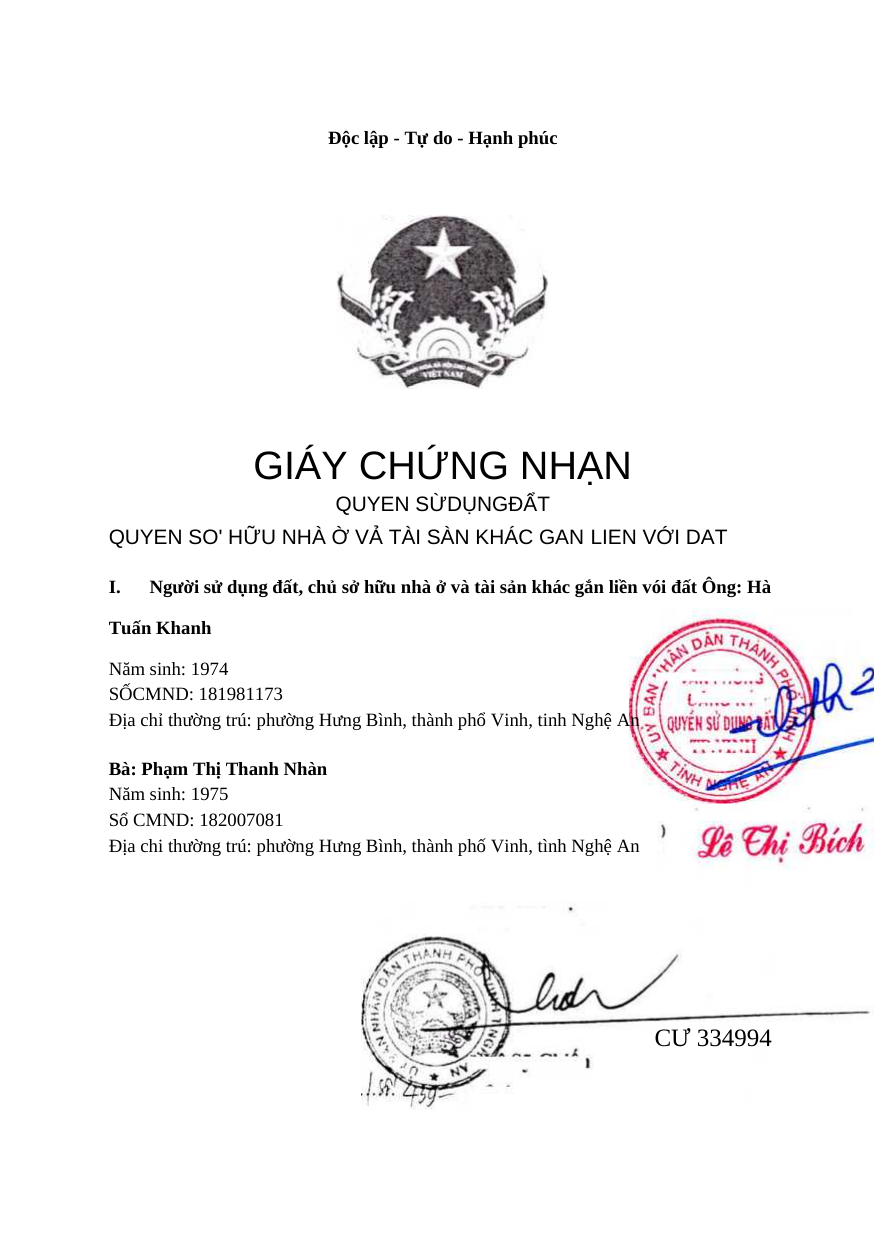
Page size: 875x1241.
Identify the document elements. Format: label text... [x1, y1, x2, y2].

text Địa chỉ thường trú: phường Hưng Bình, thành phổ Vinh, tinh Nghệ An [108, 709, 777, 731]
text SỐCMND: 181981173 [108, 683, 777, 705]
subtitle Bà: Phạm Thị Thanh Nhàn [108, 758, 777, 779]
subtitle Người sử dụng đất, chủ sở hữu nhà ở và tài sản khác gắn liền vói đất Ông: Hà Tuấn Khanh [108, 576, 777, 638]
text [108, 128, 777, 149]
text Năm sinh: 1975 [108, 783, 777, 805]
subtitle QUYEN SO' HỮU NHÀ Ờ VẢ TÀI SÀN KHÁC GAN LIEN VỚI DAT [108, 524, 777, 548]
text Sổ CMND: 182007081 [108, 809, 777, 831]
picture [361, 805, 874, 1128]
subtitle CƯ 334994 [654, 1023, 777, 1052]
subtitle GIÁY CHỨNG NHẠN [108, 442, 777, 488]
text Năm sinh: 1974 [108, 657, 777, 679]
picture [628, 160, 874, 804]
picture [336, 215, 549, 389]
text Địa chi thường trú: phường Hưng Bình, thành phố Vinh, tình Nghệ An [108, 835, 777, 856]
subtitle QUYEN SỪDỤNGĐẨT [108, 492, 777, 516]
